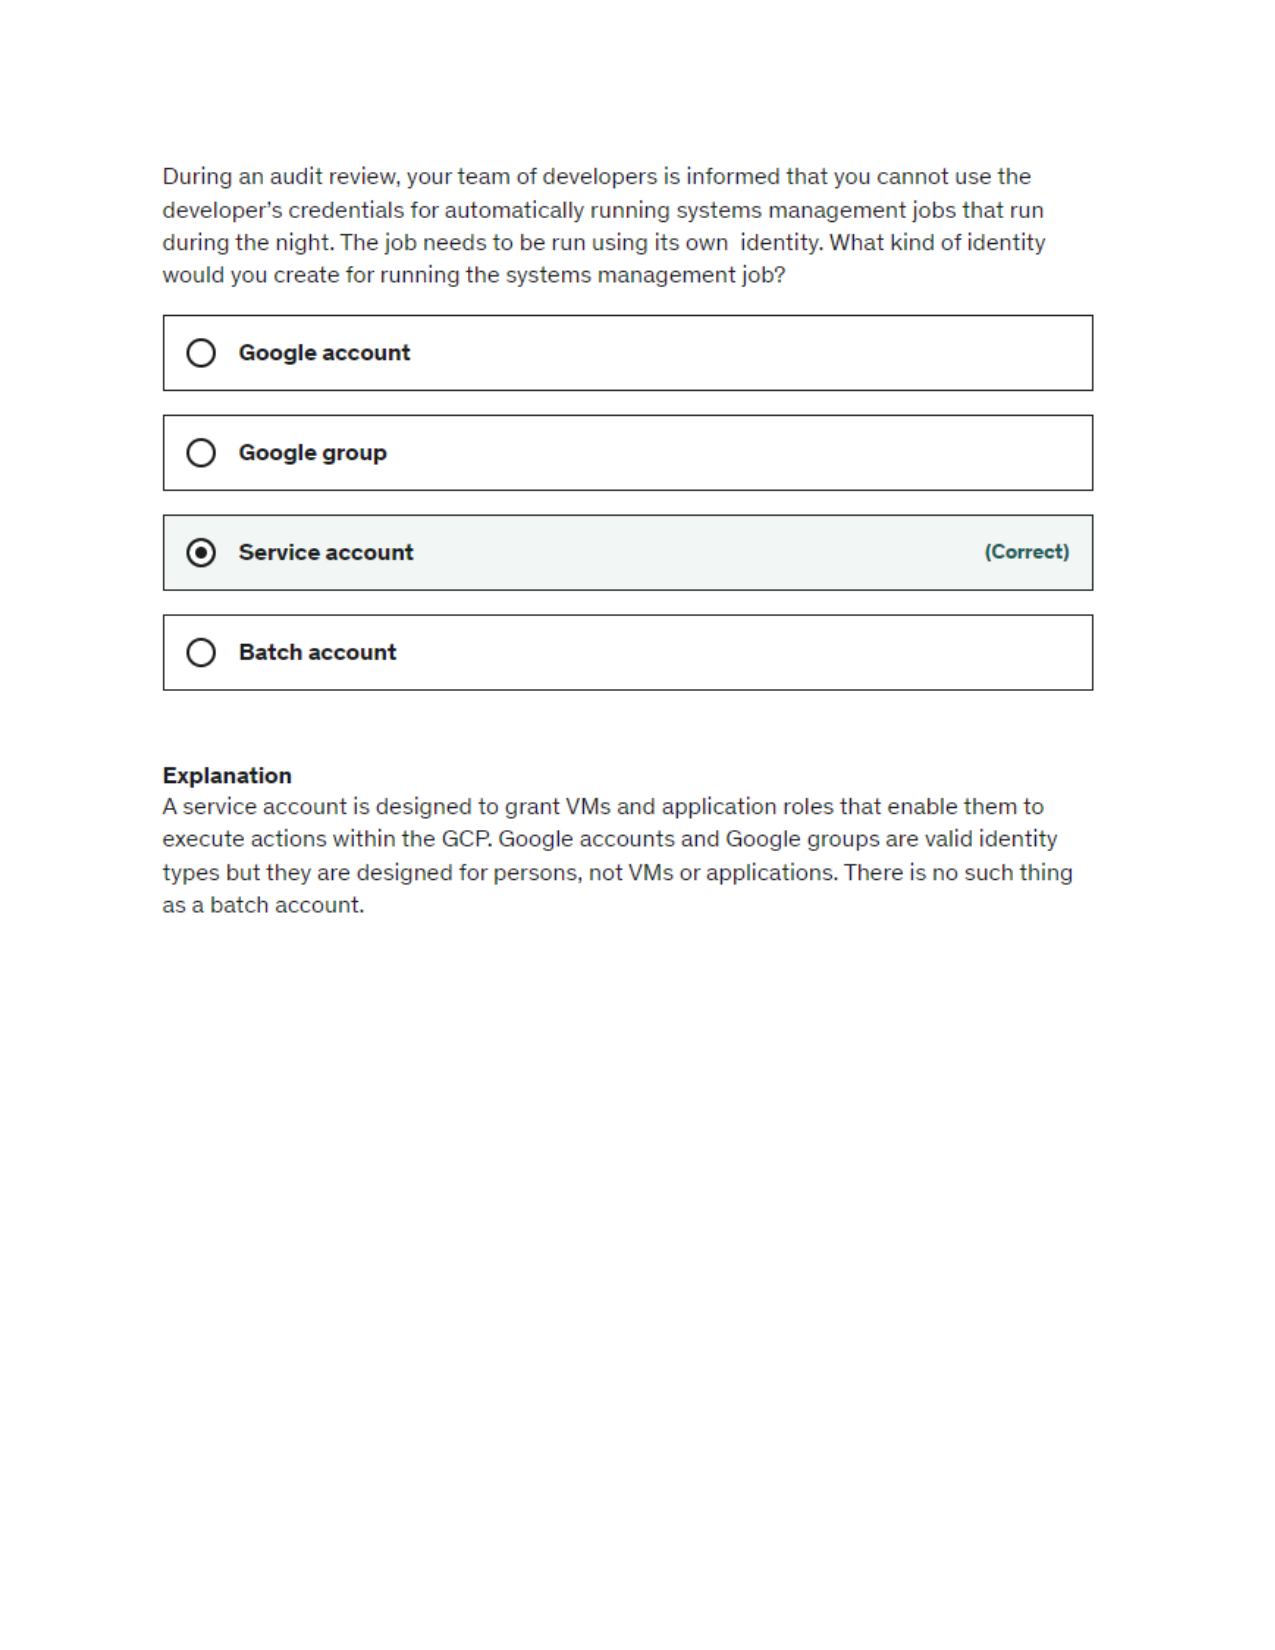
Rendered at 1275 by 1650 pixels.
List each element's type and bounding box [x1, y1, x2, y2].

picture [150, 150, 1125, 948]
